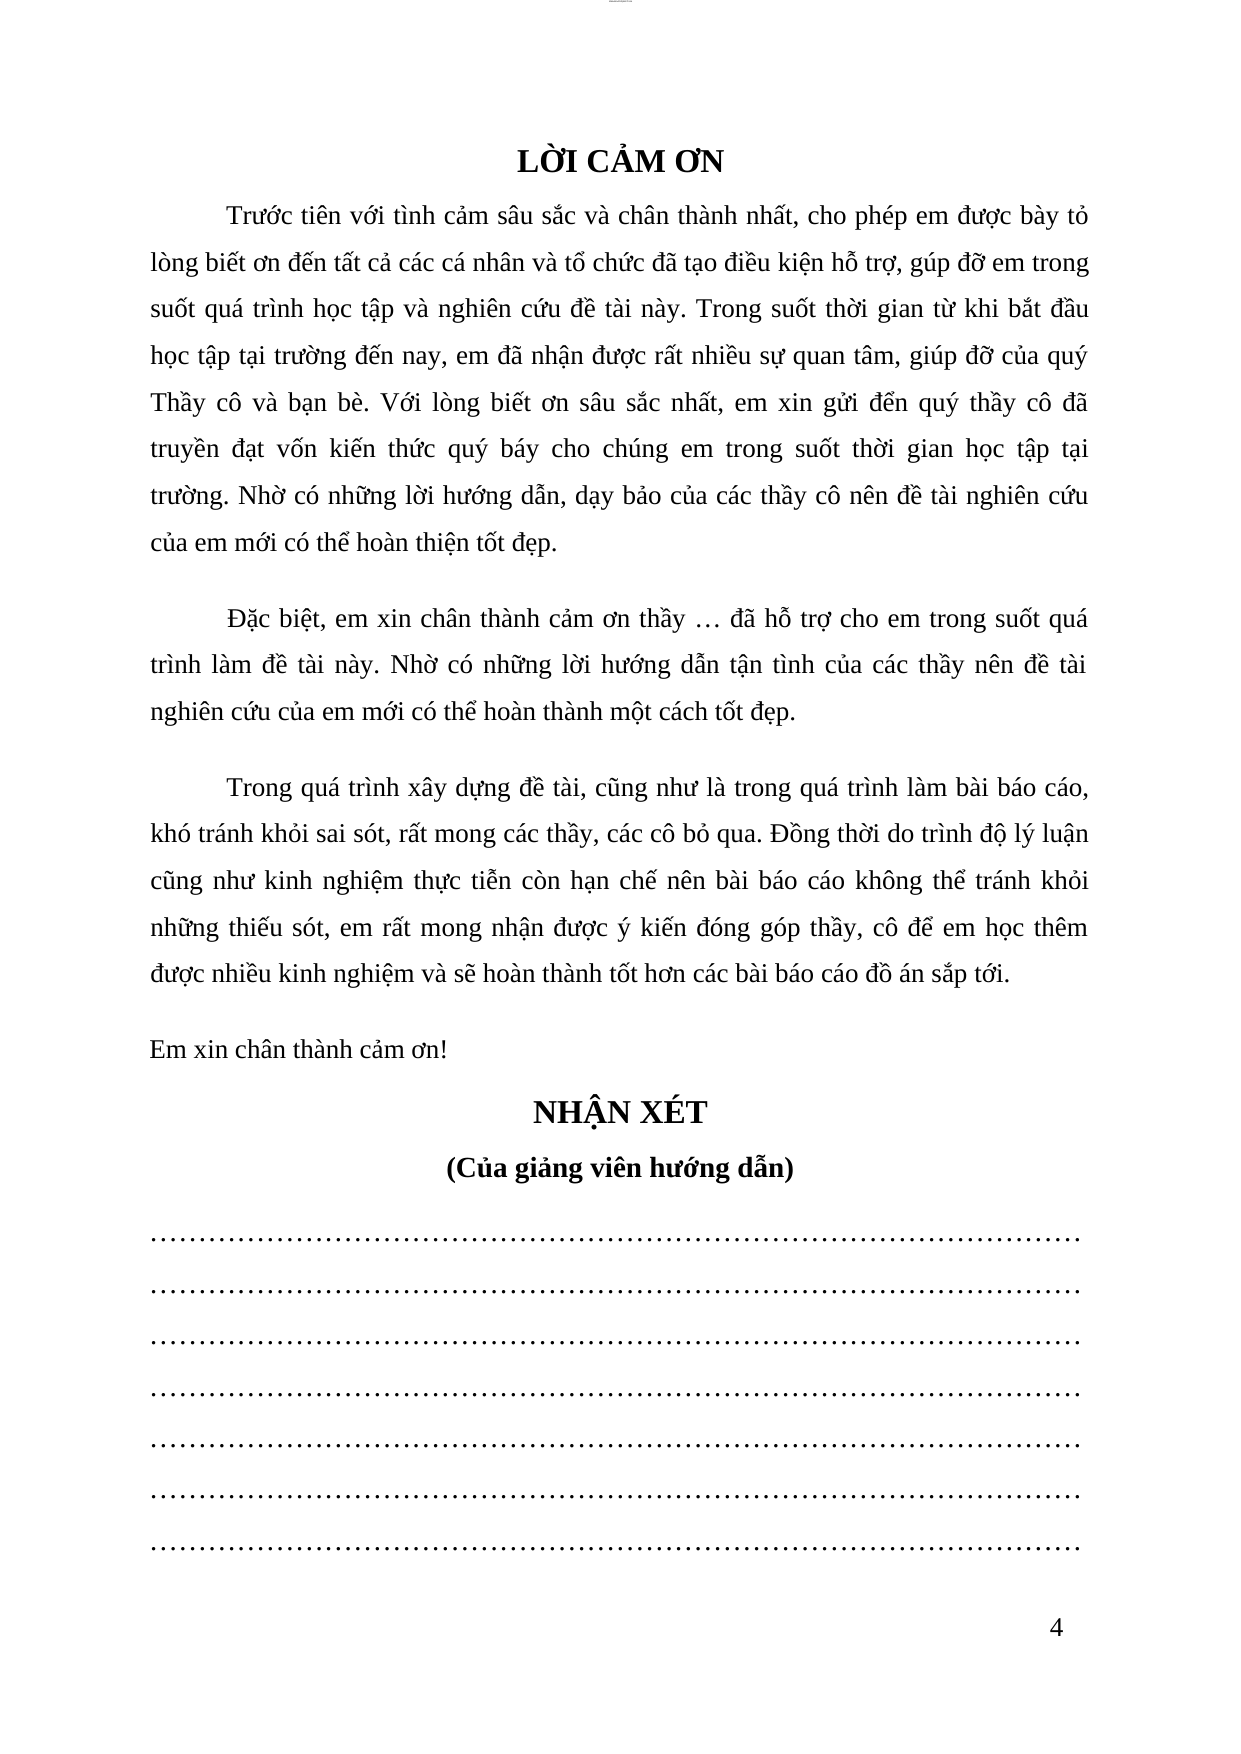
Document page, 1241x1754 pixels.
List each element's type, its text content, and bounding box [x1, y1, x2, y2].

text …………………………………………………………………………………… [149, 1369, 1091, 1402]
text Đặc biệt, em xin chân thành cảm ơn thầy … đã hỗ trợ cho em trong suốt quá trình làm đề tài này. Nhờ có những lời hướng dẫn tận tình của các thầy nên đề tài nghiên cứu của em mới có thể hoàn thành một cách tốt đẹp. [150, 602, 1089, 726]
text …………………………………………………………………………………… [149, 1266, 1091, 1299]
text Trước tiên với tình cảm sâu sắc và chân thành nhất, cho phép em được bày tỏ lòng biết ơn đến tất cả các cá nhân và tổ chức đã tạo điều kiện hỗ trợ, gúp đỡ em trong suốt quá trình học tập và nghiên cứu đề tài này. Trong suốt thời gian từ khi bắt đầu học tập tại trường đến nay, em đã nhận được rất nhiều sự quan tâm, giúp đỡ của quý Thầy cô và bạn bè. Với lòng biết ơn sâu sắc nhất, em xin gửi đển quý thầy cô đã truyền đạt vốn kiến thức quý báy cho chúng em trong suốt thời gian học tập tại trường. Nhờ có những lời hướng dẫn, dạy bảo của các thầy cô nên đề tài nghiên cứu của em mới có thể hoàn thiện tốt đẹp. [150, 199, 1091, 557]
text …………………………………………………………………………………… [149, 1214, 1091, 1248]
subtitle LỜI CẢM ƠN [150, 142, 1091, 180]
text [149, 1523, 1091, 1557]
text Trong quá trình xây dựng đề tài, cũng như là trong quá trình làm bài báo cáo, khó tránh khỏi sai sót, rất mong các thầy, các cô bỏ qua. Đồng thời do trình độ lý luận cũng như kinh nghiệm thực tiễn còn hạn chế nên bài báo cáo không thể tránh khỏi những thiếu sót, em rất mong nhận được ý kiến đóng góp thầy, cô để em học thêm được nhiều kinh nghiệm và sẽ hoàn thành tốt hơn các bài báo cáo đồ án sắp tới. [150, 771, 1091, 989]
text (Của giảng viên hướng dẫn) [149, 1150, 1091, 1183]
text …………………………………………………………………………………… [149, 1472, 1091, 1505]
text …………………………………………………………………………………… [149, 1317, 1091, 1351]
text Em xin chân thành cảm ơn! [149, 1033, 1062, 1064]
subtitle NHẬN XÉT [150, 1092, 1091, 1131]
text …………………………………………………………………………………… [149, 1420, 1091, 1454]
